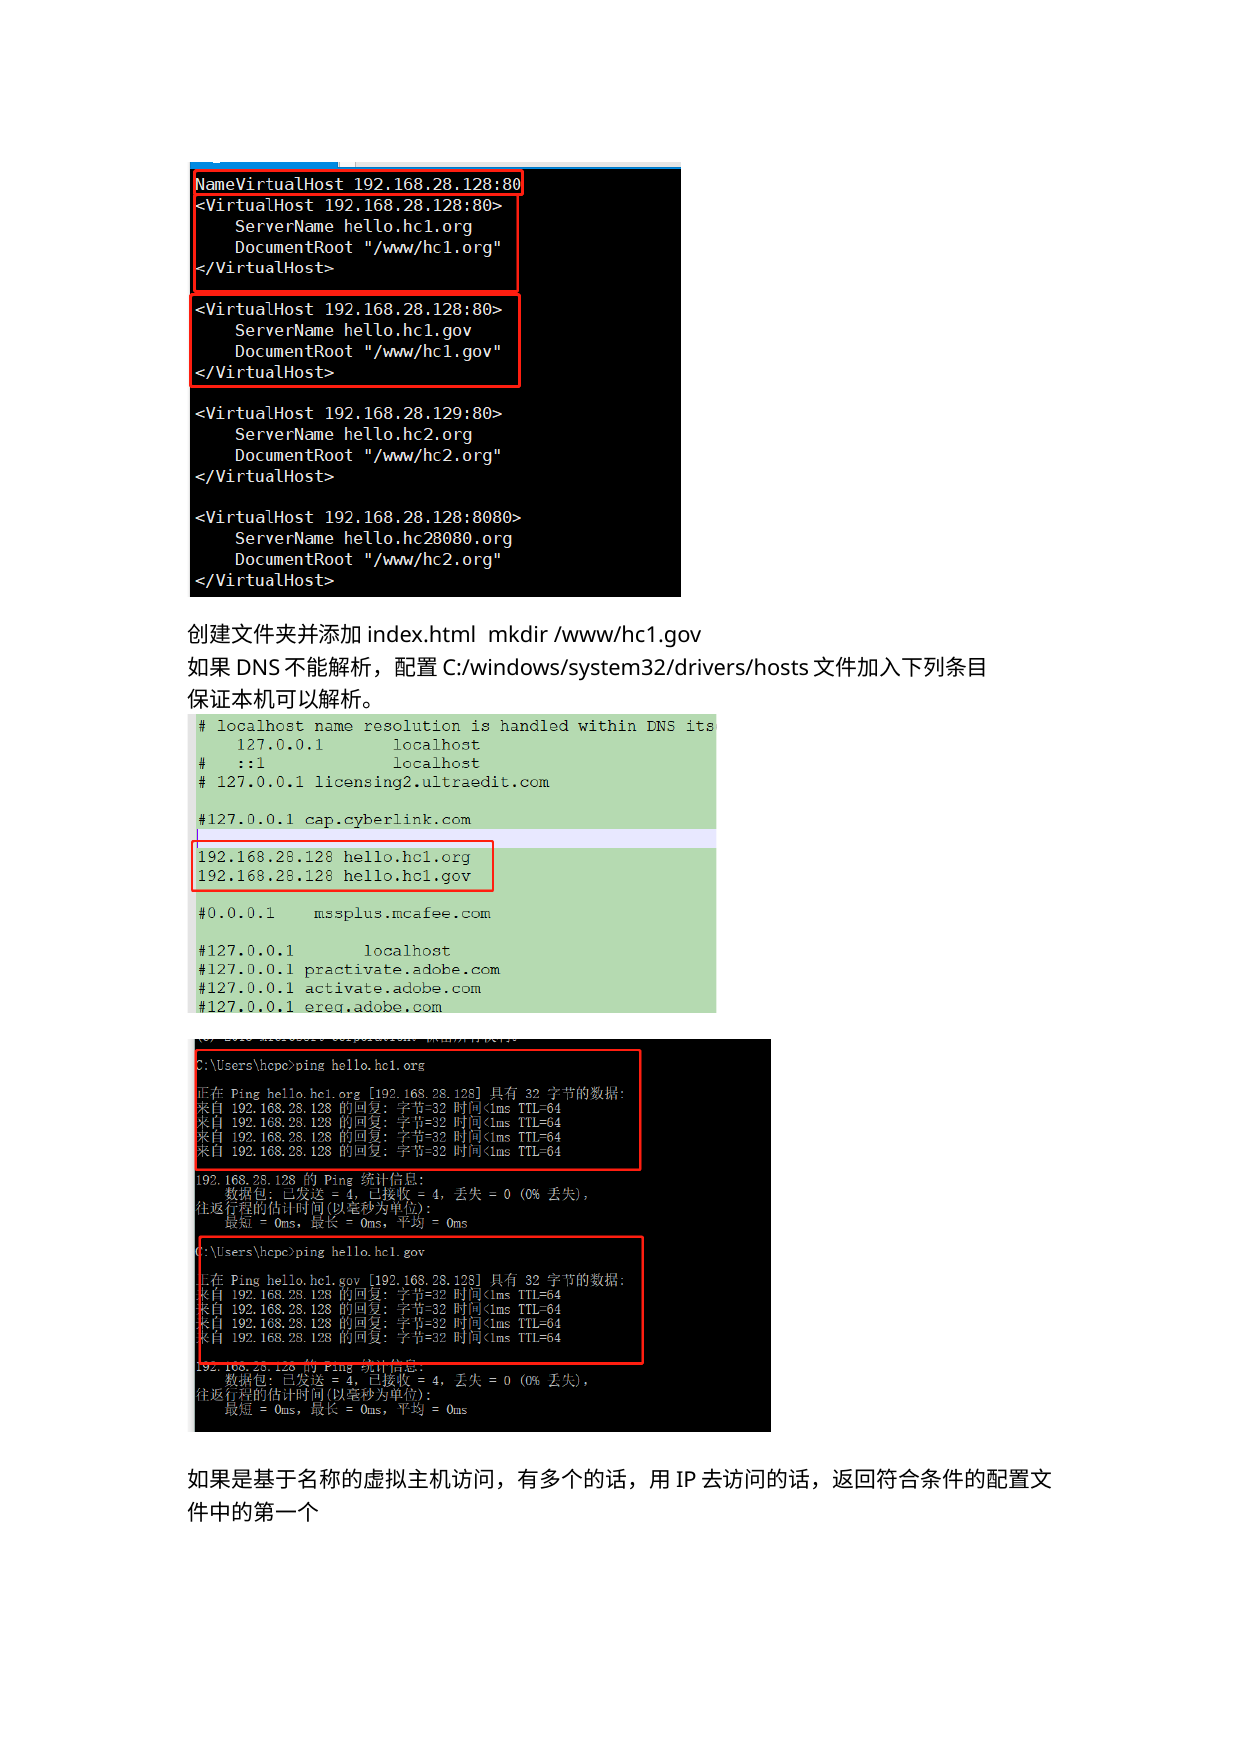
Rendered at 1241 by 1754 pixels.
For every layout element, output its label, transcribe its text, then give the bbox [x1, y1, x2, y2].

picture [187, 162, 681, 597]
text 创建文件夹并添加index.html mkdir /www/hc1.gov [187, 617, 1053, 649]
text 如果DNS不能解析，配置C:/windows/system32/drivers/hosts文件加入下列条目 [187, 649, 1053, 682]
picture [187, 1039, 771, 1432]
text 保证本机可以解析。 [187, 682, 1053, 714]
picture [187, 714, 717, 1013]
text 如果是基于名称的虚拟主机访问，有多个的话，用IP去访问的话，返回符合条件的配置文件中的第一个 [187, 1462, 1053, 1527]
